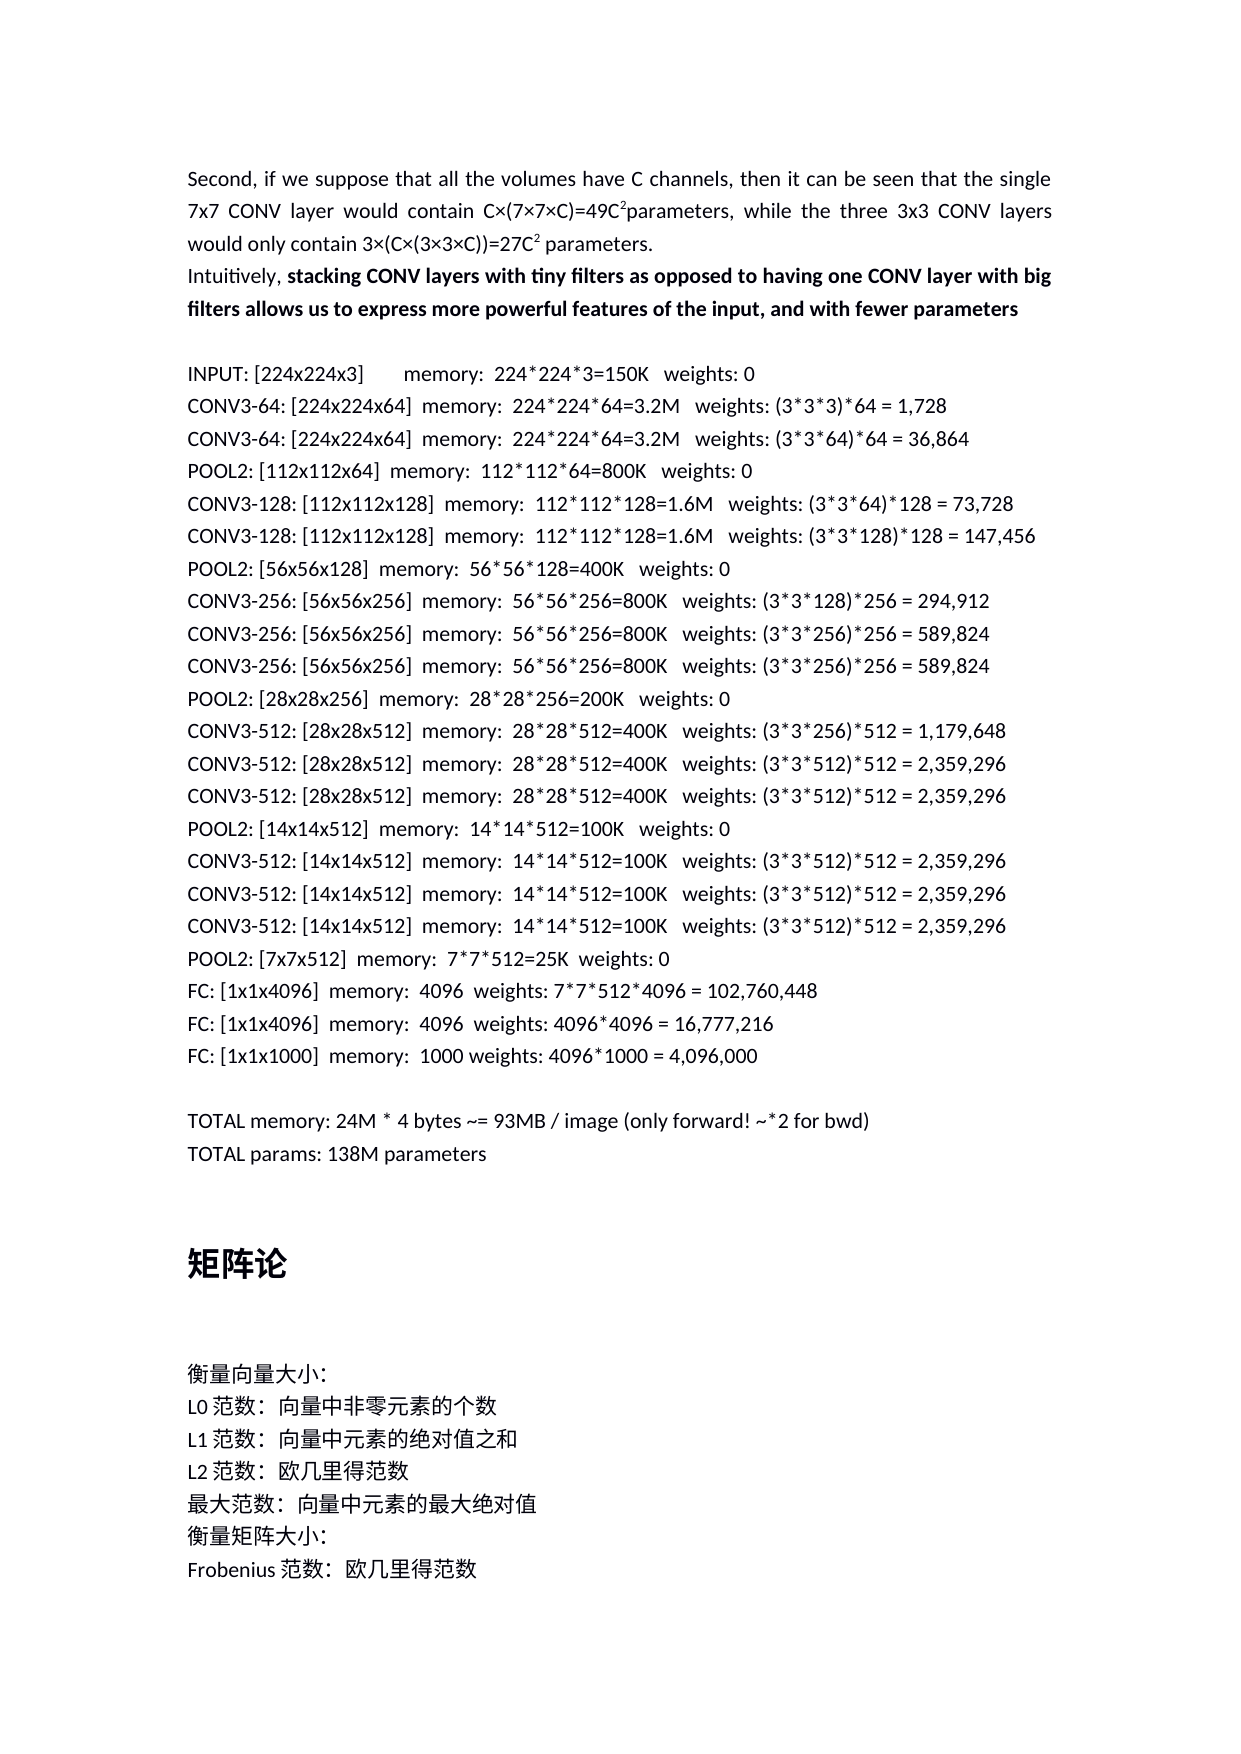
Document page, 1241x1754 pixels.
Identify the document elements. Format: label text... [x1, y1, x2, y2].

text FC: [1x1x4096] memory: 4096 weights: 4096*4096 = 16,777,216 [187, 1007, 1053, 1039]
text CONV3-256: [56x56x256] memory: 56*56*256=800K weights: (3*3*128)*256 = 294,912 [187, 584, 1053, 617]
text INPUT: [224x224x3] memory: 224*224*3=150K weights: 0 [187, 357, 1053, 389]
text POOL2: [14x14x512] memory: 14*14*512=100K weights: 0 [187, 812, 1053, 844]
text CONV3-128: [112x112x128] memory: 112*112*128=1.6M weights: (3*3*128)*128 = 147,456 [187, 519, 1053, 552]
text Intuitively, stacking CONV layers with tiny filters as opposed to having one CONV layer with big filters allows us to express more powerful features of the input, and with fewer parameters [187, 259, 1053, 324]
text L0范数：向量中非零元素的个数 [187, 1389, 1053, 1421]
text TOTAL params: 138M parameters [187, 1137, 1053, 1169]
text FC: [1x1x1000] memory: 1000 weights: 4096*1000 = 4,096,000 [187, 1039, 1053, 1072]
text CONV3-128: [112x112x128] memory: 112*112*128=1.6M weights: (3*3*64)*128 = 73,728 [187, 487, 1053, 519]
text CONV3-64: [224x224x64] memory: 224*224*64=3.2M weights: (3*3*3)*64 = 1,728 [187, 389, 1053, 422]
text POOL2: [7x7x512] memory: 7*7*512=25K weights: 0 [187, 942, 1053, 974]
text POOL2: [56x56x128] memory: 56*56*128=400K weights: 0 [187, 552, 1053, 584]
text CONV3-512: [14x14x512] memory: 14*14*512=100K weights: (3*3*512)*512 = 2,359,296 [187, 909, 1053, 942]
text CONV3-512: [14x14x512] memory: 14*14*512=100K weights: (3*3*512)*512 = 2,359,296 [187, 844, 1053, 877]
text 衡量矩阵大小： [187, 1519, 1053, 1551]
subtitle 矩阵论 [187, 1229, 1053, 1294]
text CONV3-512: [28x28x512] memory: 28*28*512=400K weights: (3*3*512)*512 = 2,359,296 [187, 779, 1053, 812]
text TOTAL memory: 24M * 4 bytes ~= 93MB / image (only forward! ~*2 for bwd) [187, 1104, 1053, 1137]
text POOL2: [112x112x64] memory: 112*112*64=800K weights: 0 [187, 454, 1053, 487]
text 最大范数：向量中元素的最大绝对值 [187, 1486, 1053, 1519]
text CONV3-256: [56x56x256] memory: 56*56*256=800K weights: (3*3*256)*256 = 589,824 [187, 649, 1053, 682]
text L1范数：向量中元素的绝对值之和 [187, 1421, 1053, 1454]
text FC: [1x1x4096] memory: 4096 weights: 7*7*512*4096 = 102,760,448 [187, 974, 1053, 1007]
text CONV3-64: [224x224x64] memory: 224*224*64=3.2M weights: (3*3*64)*64 = 36,864 [187, 422, 1053, 454]
text Second, if we suppose that all the volumes have C channels, then it can be seen that the single 7x7 CONV layer would contain C×(7×7×C)=49C2parameters, while the three 3x3 CONV layers would only contain 3×(C×(3×3×C))=27C2 parameters. [187, 162, 1053, 259]
text CONV3-512: [28x28x512] memory: 28*28*512=400K weights: (3*3*512)*512 = 2,359,296 [187, 747, 1053, 779]
text L2范数：欧几里得范数 [187, 1454, 1053, 1486]
text CONV3-512: [28x28x512] memory: 28*28*512=400K weights: (3*3*256)*512 = 1,179,648 [187, 714, 1053, 747]
text POOL2: [28x28x256] memory: 28*28*256=200K weights: 0 [187, 682, 1053, 714]
text 衡量向量大小： [187, 1356, 1053, 1389]
text CONV3-256: [56x56x256] memory: 56*56*256=800K weights: (3*3*256)*256 = 589,824 [187, 617, 1053, 649]
text CONV3-512: [14x14x512] memory: 14*14*512=100K weights: (3*3*512)*512 = 2,359,296 [187, 877, 1053, 909]
text Frobenius范数：欧几里得范数 [187, 1551, 1053, 1584]
